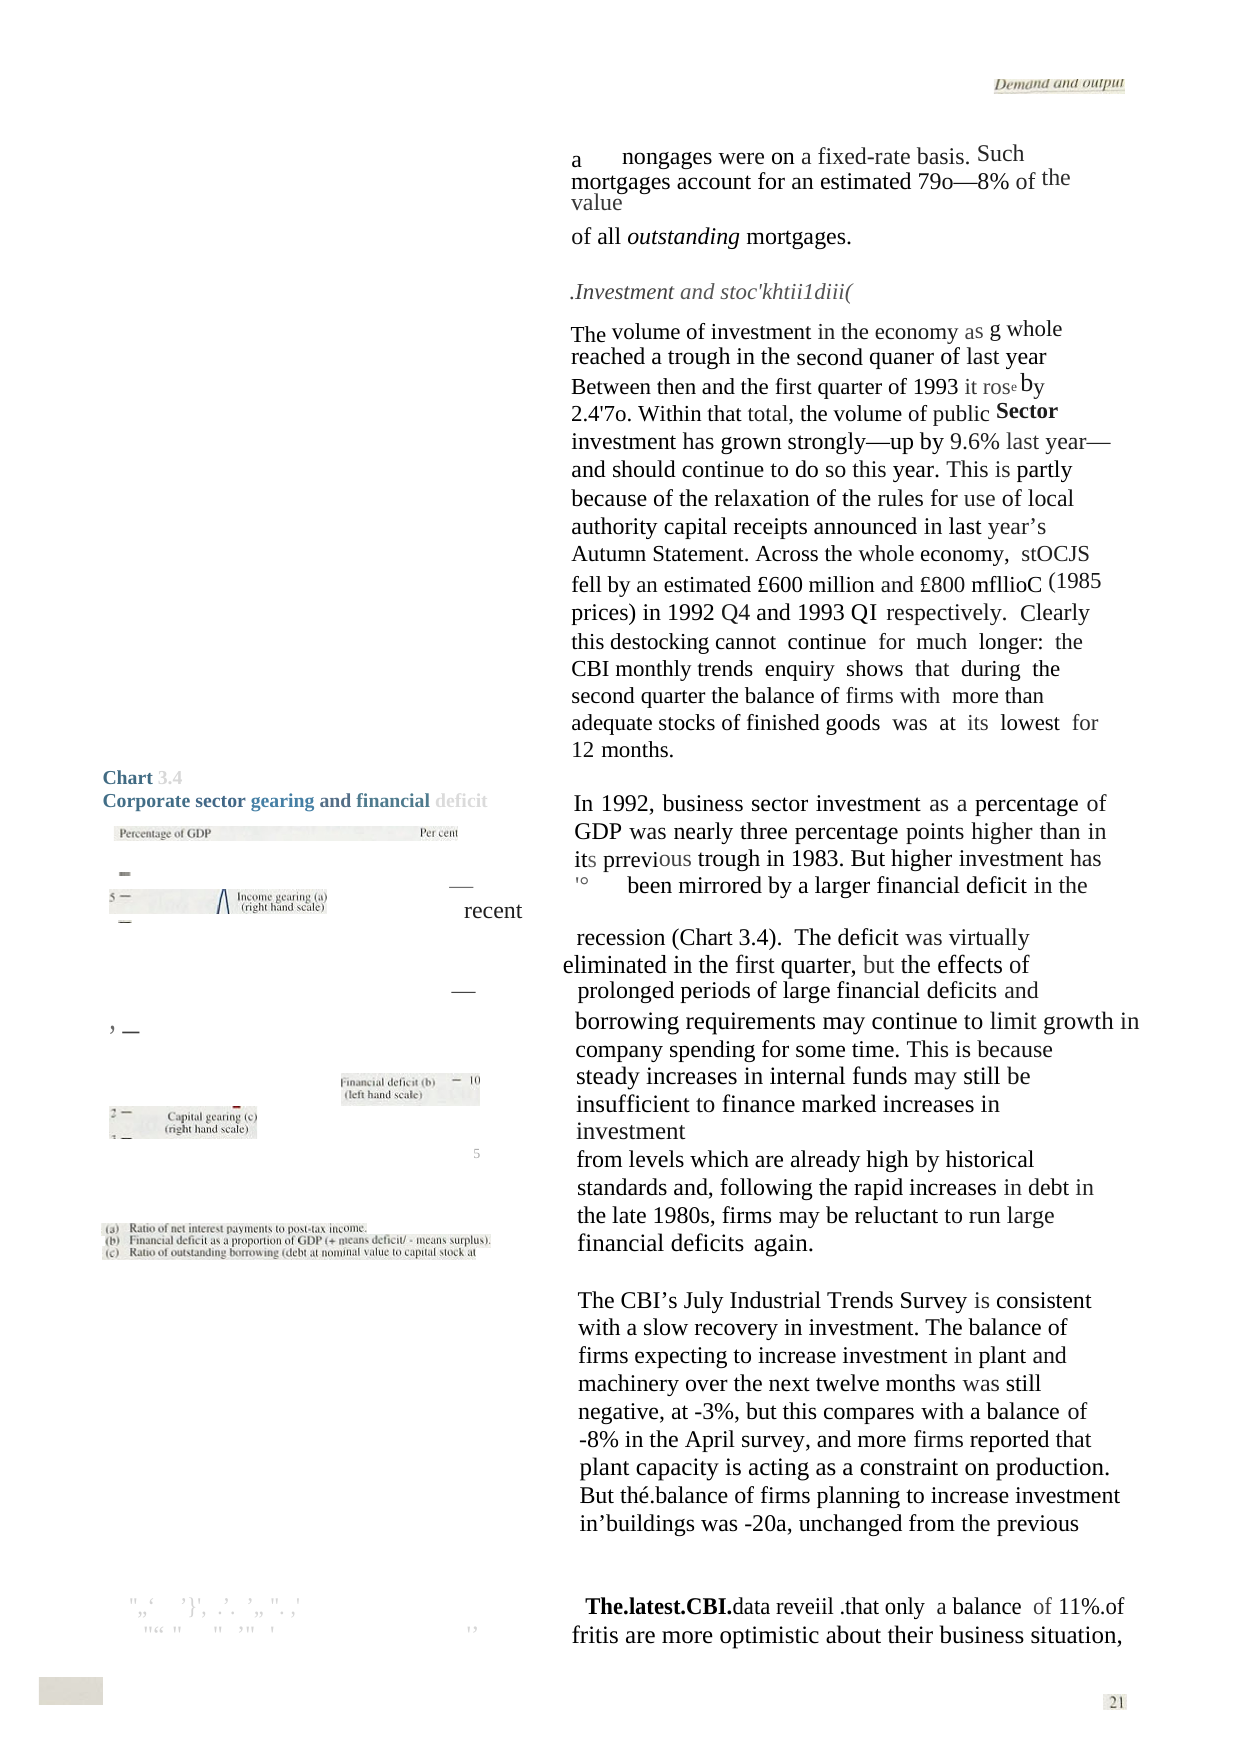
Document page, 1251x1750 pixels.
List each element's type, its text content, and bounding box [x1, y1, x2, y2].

text 5 from levels which are already high by historical standards and, following the rapid increases in debt in the late 1980s, firms may be reluctant to run large financial deficits again. [473, 1145, 1099, 1257]
subtitle , _ borrowing requirements may continue to limit growth in [109, 1003, 1139, 1036]
text investment has grown strongly—up by 9.6% last year— and should continue to do so this year. This is partly because of the relaxation of the rules for use of local authority capital receipts announced in last year’s Autumn Statement. Across the whole economy, stOCJS fell by an estimated £600 million and £800 mfllioC (1985 prices) in 1992 Q4 and 1993 QI respectively. Clearly this destocking cannot continue for much longer: the CBI monthly trends enquiry shows that during the second quarter the balance of firms with more than adequate stocks of finished goods was at its lowest for 12 months. [571, 427, 1121, 762]
picture [1103, 1694, 1127, 1710]
text ''„‘ ’}', .’. ’„ ". ,' The.latest.CBI.data reveiil .that only a balance of 11%.of [27, 1592, 1124, 1620]
text of all outstanding mortgages. [571, 222, 1139, 250]
subtitle eliminated in the first quarter, but the effects of [27, 951, 1029, 980]
text Chart 3.4 [102, 766, 489, 789]
picture [118, 872, 131, 876]
list '° been mirrored by a larger financial deficit in the recent [449, 873, 1139, 923]
text The volume of investment in the economy as g whole reached a trough in the second quaner of last year Between then and the first quarter of 1993 it rose by 2.4'7o. Within that total, the volume of public Sector [570, 317, 1104, 427]
text .Investment and stoc'khtii1diii( [569, 278, 1139, 304]
text Corporate sector gearing and financial deficit [102, 789, 489, 812]
picture [109, 889, 327, 914]
list prolonged periods of large financial deficits and [27, 980, 1039, 1003]
text In 1992, business sector investment as a percentage of GDP was nearly three percentage points higher than in its prrevious trough in 1983. But higher investment has [573, 789, 1106, 873]
picture [993, 79, 1125, 94]
text company spending for some time. This is because steady increases in internal funds may still be insufficient to finance marked increases in investment [575, 1036, 1097, 1145]
picture [113, 826, 458, 841]
text a nongages were on a fixed-rate basis. Such mortgages account for an estimated 79o—8% of the value [571, 144, 1118, 220]
text recession (Chart 3.4). The deficit was virtually [27, 924, 1029, 951]
picture [38, 1677, 103, 1705]
text -8% in the April survey, and more firms reported that plant capacity is acting as a constraint on production. But thé.balance of firms planning to increase investment in’buildings was -20a, unchanged from the previous [579, 1425, 1139, 1536]
picture [101, 1223, 476, 1260]
text The CBI’s July Industrial Trends Survey is consistent with a slow recovery in investment. The balance of firms expecting to increase investment in plant and machinery over the next twelve months was still negative, at -3%, but this compares with a balance of [577, 1286, 1097, 1424]
picture [109, 1106, 258, 1139]
subtitle "“ " " ’" ' '’ fritis are more optimistic about their business situation, [27, 1620, 1123, 1649]
picture [341, 1073, 480, 1106]
